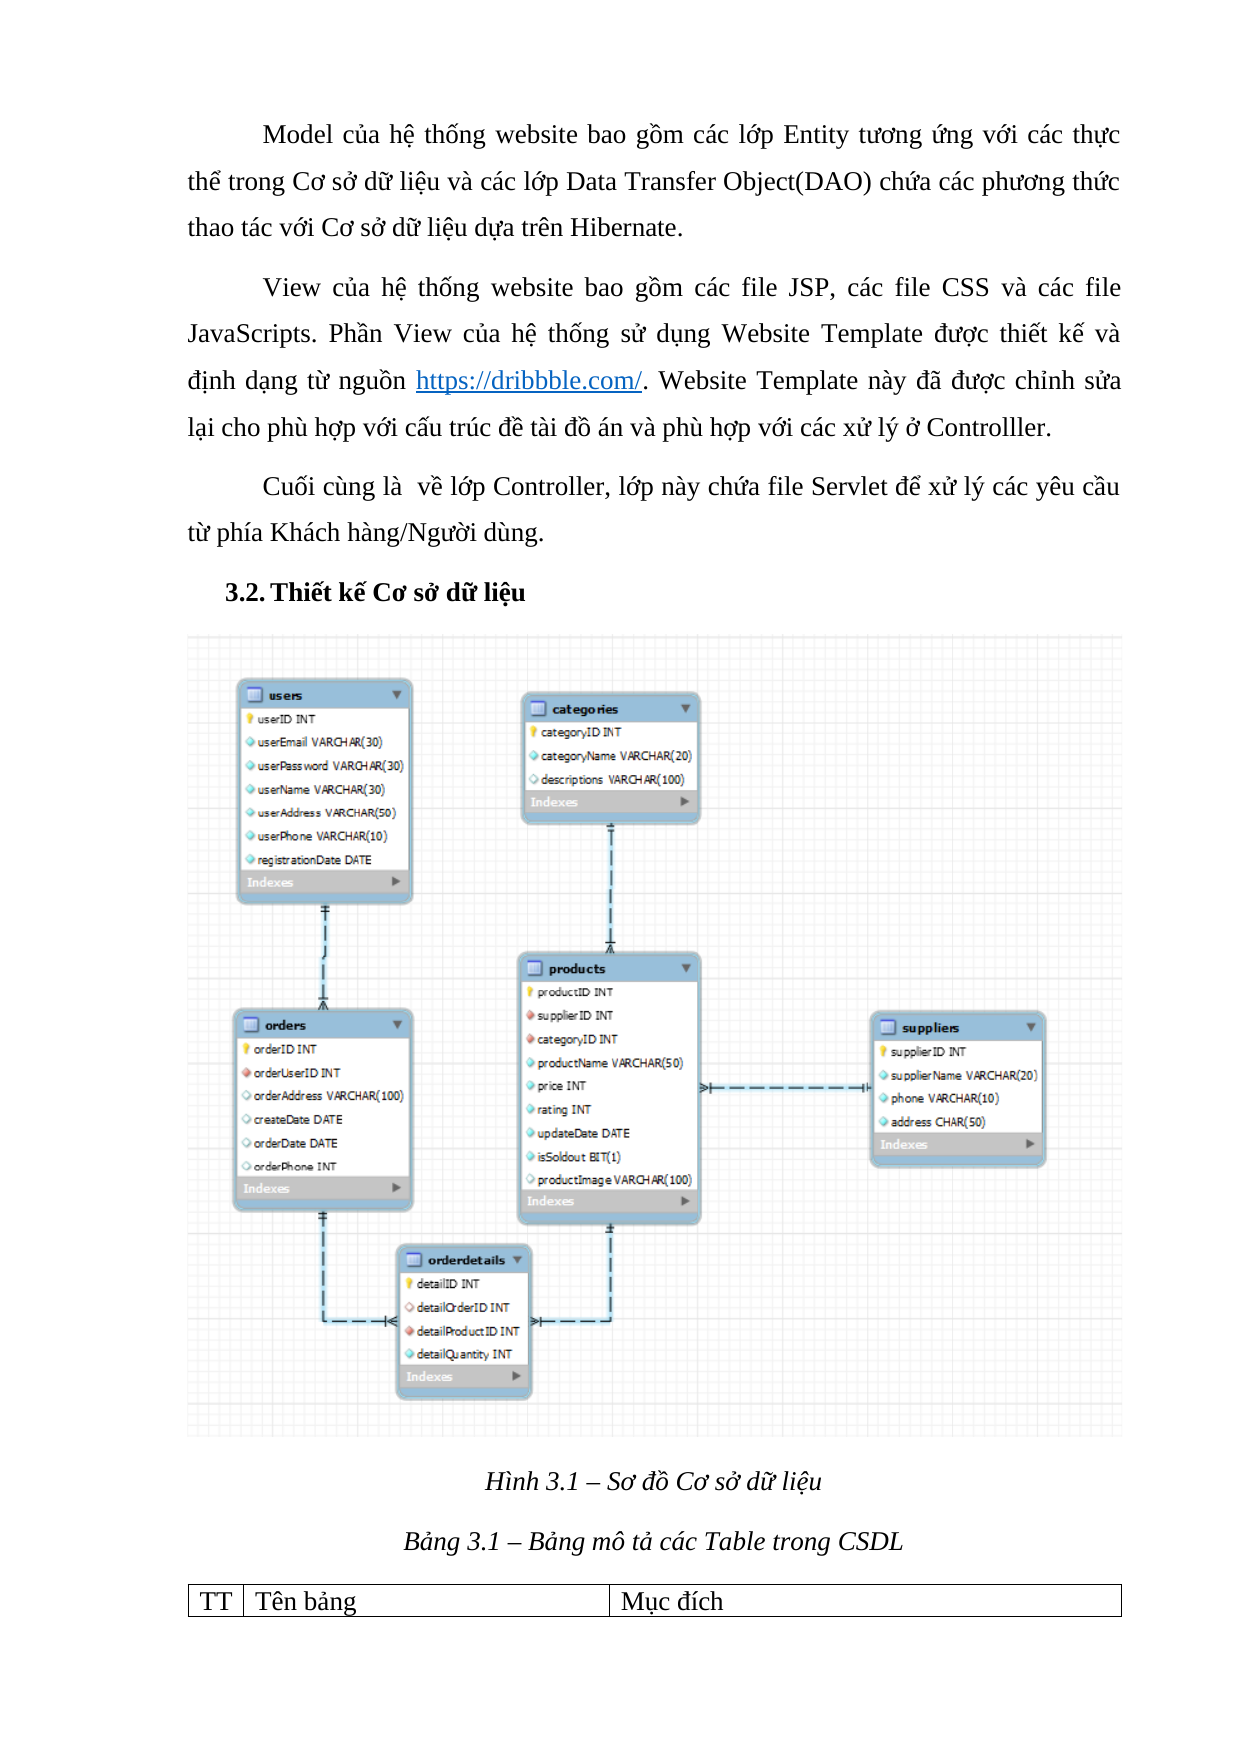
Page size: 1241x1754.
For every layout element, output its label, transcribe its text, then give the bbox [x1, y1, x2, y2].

text Bảng 3.1 – Bảng mô tả các Table trong CSDL [187, 1524, 1122, 1556]
table_header Mục đích [610, 1585, 1121, 1616]
text Hình 3.1 – Sơ đồ Cơ sở dữ liệu [187, 1465, 1122, 1497]
text Model của hệ thống website bao gồm các lớp Entity tương ứng với các thực thể trong Cơ sở dữ liệu và các lớp Data Transfer Object(DAO) chứa các phương thức thao tác với Cơ sở dữ liệu dựa trên Hibernate. [187, 118, 1122, 243]
table_header TT [189, 1585, 243, 1616]
text View của hệ thống website bao gồm các file JSP, các file CSS và các file JavaScripts. Phần View của hệ thống sử dụng Website Template được thiết kế và định dạng từ nguồn https://dribbble.com/. Website Template này đã được chỉnh sửa lại cho phù hợp với cấu trúc đề tài đồ án và phù hợp với các xử lý ở Controlller. [187, 271, 1122, 442]
text Cuối cùng là về lớp Controller, lớp này chứa file Servlet để xử lý các yêu cầu từ phía Khách hàng/Người dùng. [187, 470, 1122, 548]
list Thiết kế Cơ sở dữ liệu [225, 576, 1122, 607]
table_header Tên bảng [244, 1585, 609, 1616]
picture [187, 634, 1123, 1437]
